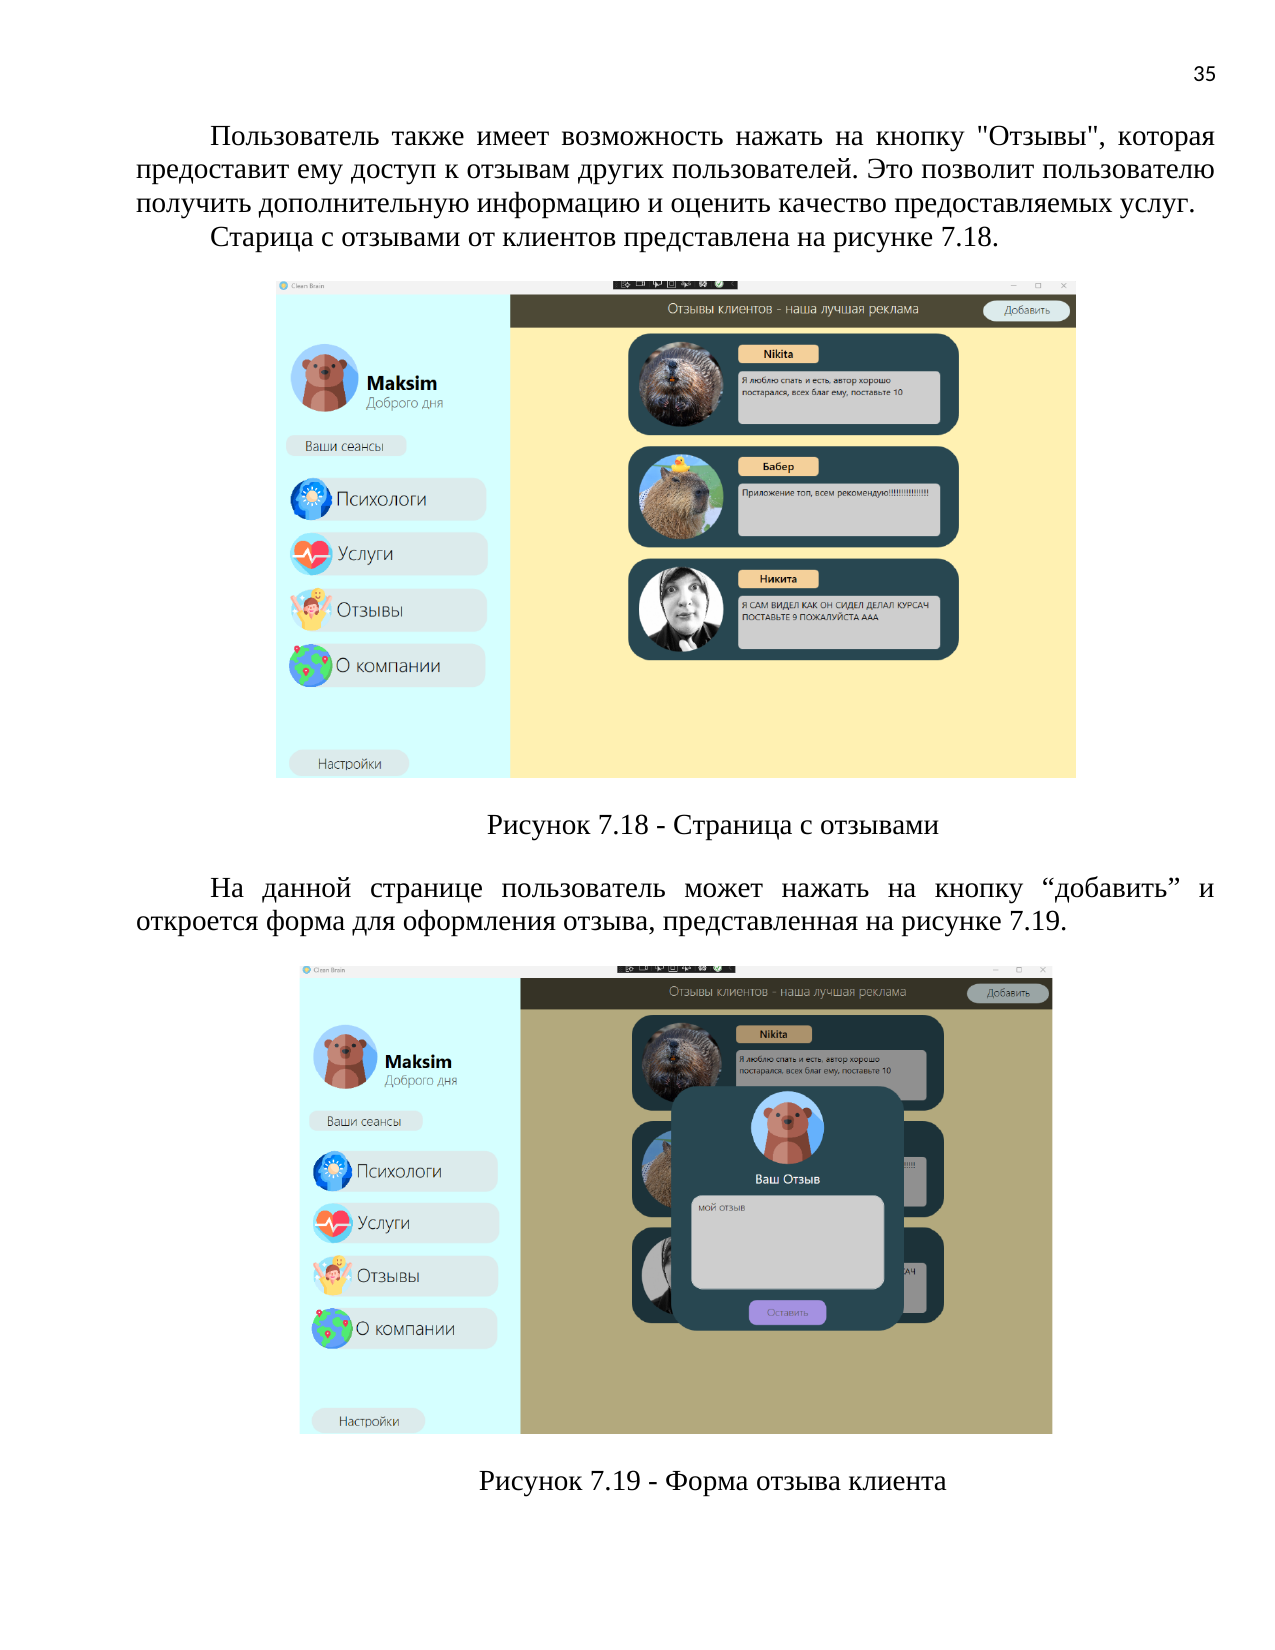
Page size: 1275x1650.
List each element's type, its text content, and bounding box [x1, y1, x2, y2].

text Рисунок 7.19 - Форма отзыва клиента [136, 1463, 1216, 1496]
text Пользователь также имеет возможность нажать на кнопку "Отзывы", которая предоставит ему доступ к отзывам других пользователей. Это позволит пользователю получить дополнительную информацию и оценить качество предоставляемых услуг. [136, 118, 1216, 219]
text Старица с отзывами от клиентов представлена на рисунке 7.18. [136, 219, 1216, 252]
picture [299, 966, 1053, 1434]
text Рисунок 7.18 - Страница с отзывами [136, 807, 1216, 841]
picture [276, 281, 1076, 778]
text На данной странице пользователь может нажать на кнопку “добавить” и откроется форма для оформления отзыва, представленная на рисунке 7.19. [136, 870, 1216, 937]
